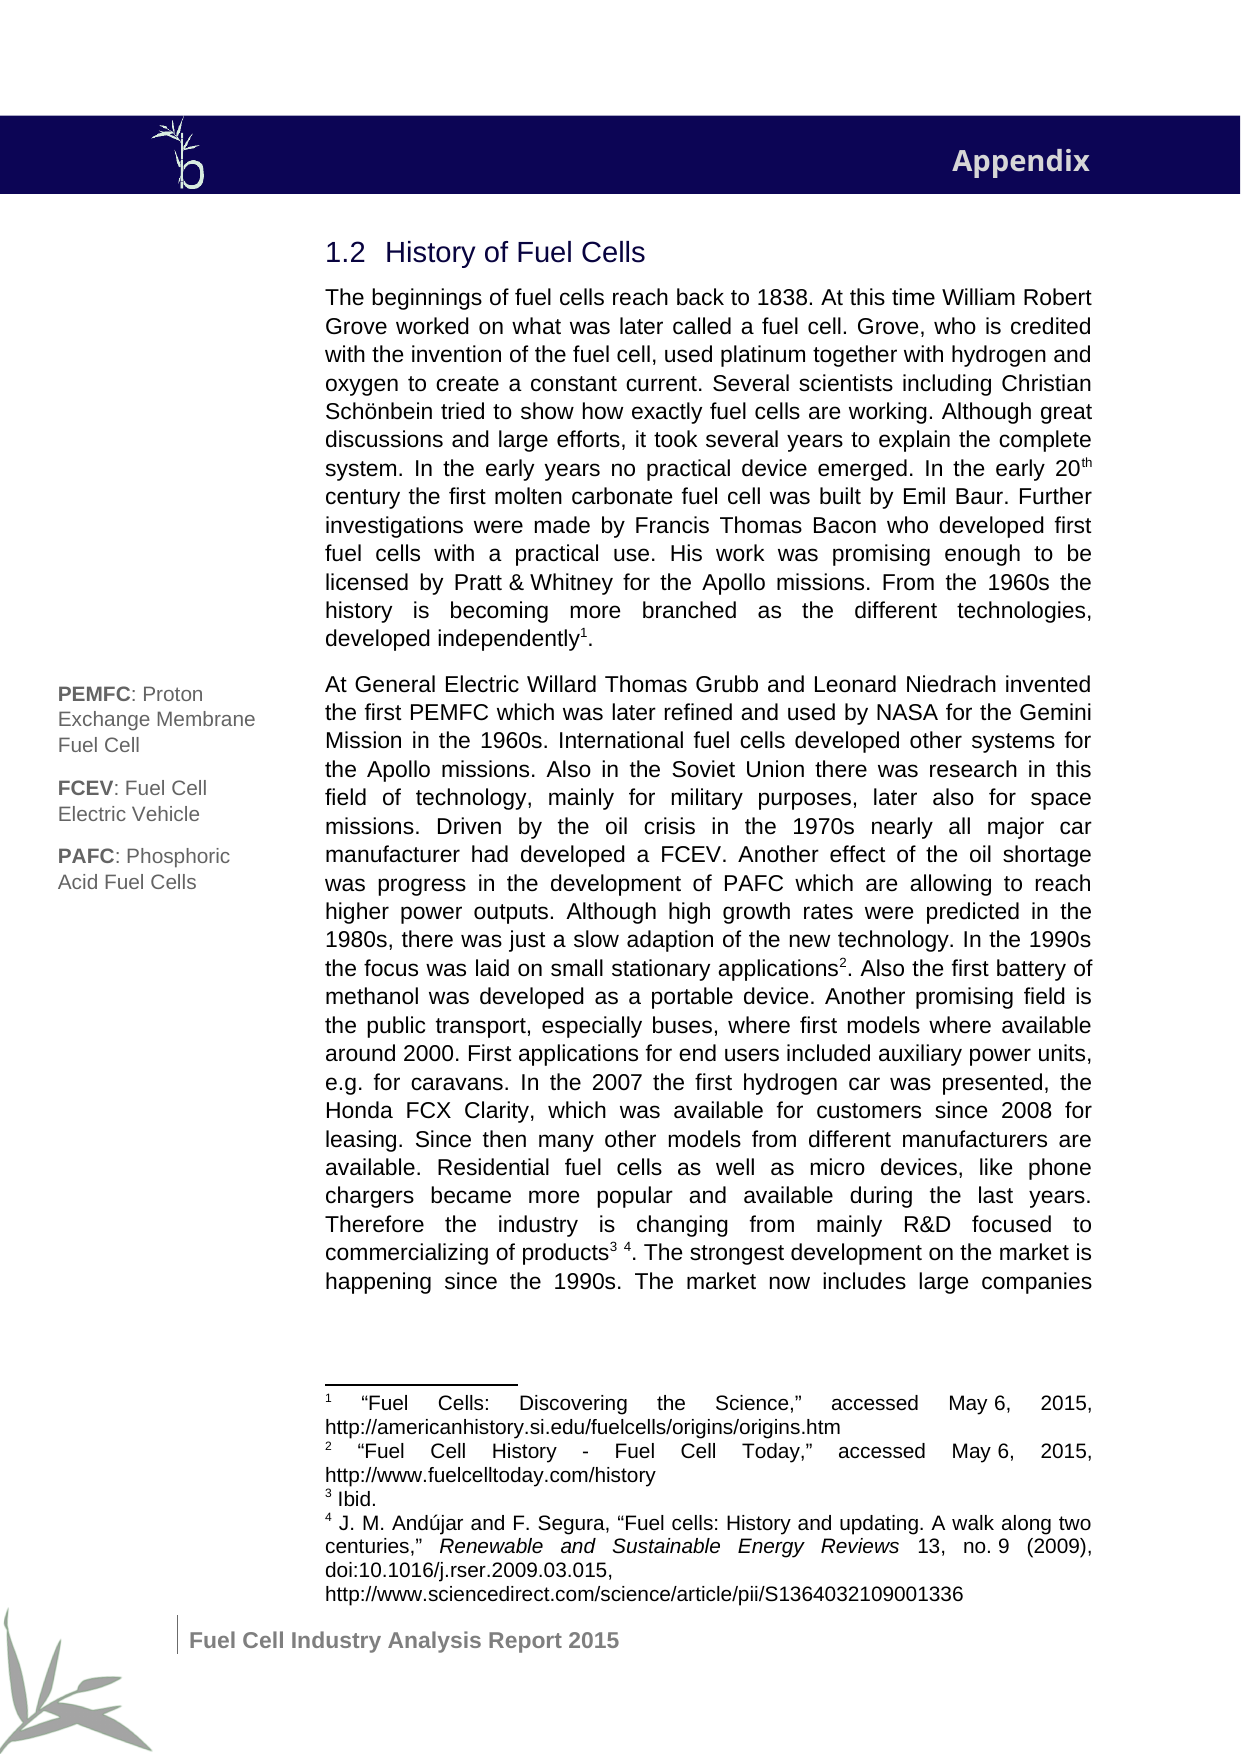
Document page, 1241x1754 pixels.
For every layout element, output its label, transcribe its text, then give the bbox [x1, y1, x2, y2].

picture [0, 1607, 169, 1754]
text The beginnings of fuel cells reach back to 1838. At this time William Robert Grove worked on what was later called a fuel cell. Grove, who is credited with the invention of the fuel cell, used platinum together with hydrogen and oxygen to create a constant current. Several scientists including Christian Schönbein tried to show how exactly fuel cells are working. Although great discussions and large efforts, it took several years to explain the complete system. In the early years no practical device emerged. In the early 20th century the first molten carbonate fuel cell was built by Emil Baur. Further investigations were made by Francis Thomas Bacon who developed first fuel cells with a practical use. His work was promising enough to be licensed by Pratt & Whitney for the Apollo missions. From the 1960s the history is becoming more branched as the different technologies, developed independently. [325, 284, 1092, 652]
subtitle History of Fuel Cells [325, 236, 1092, 269]
